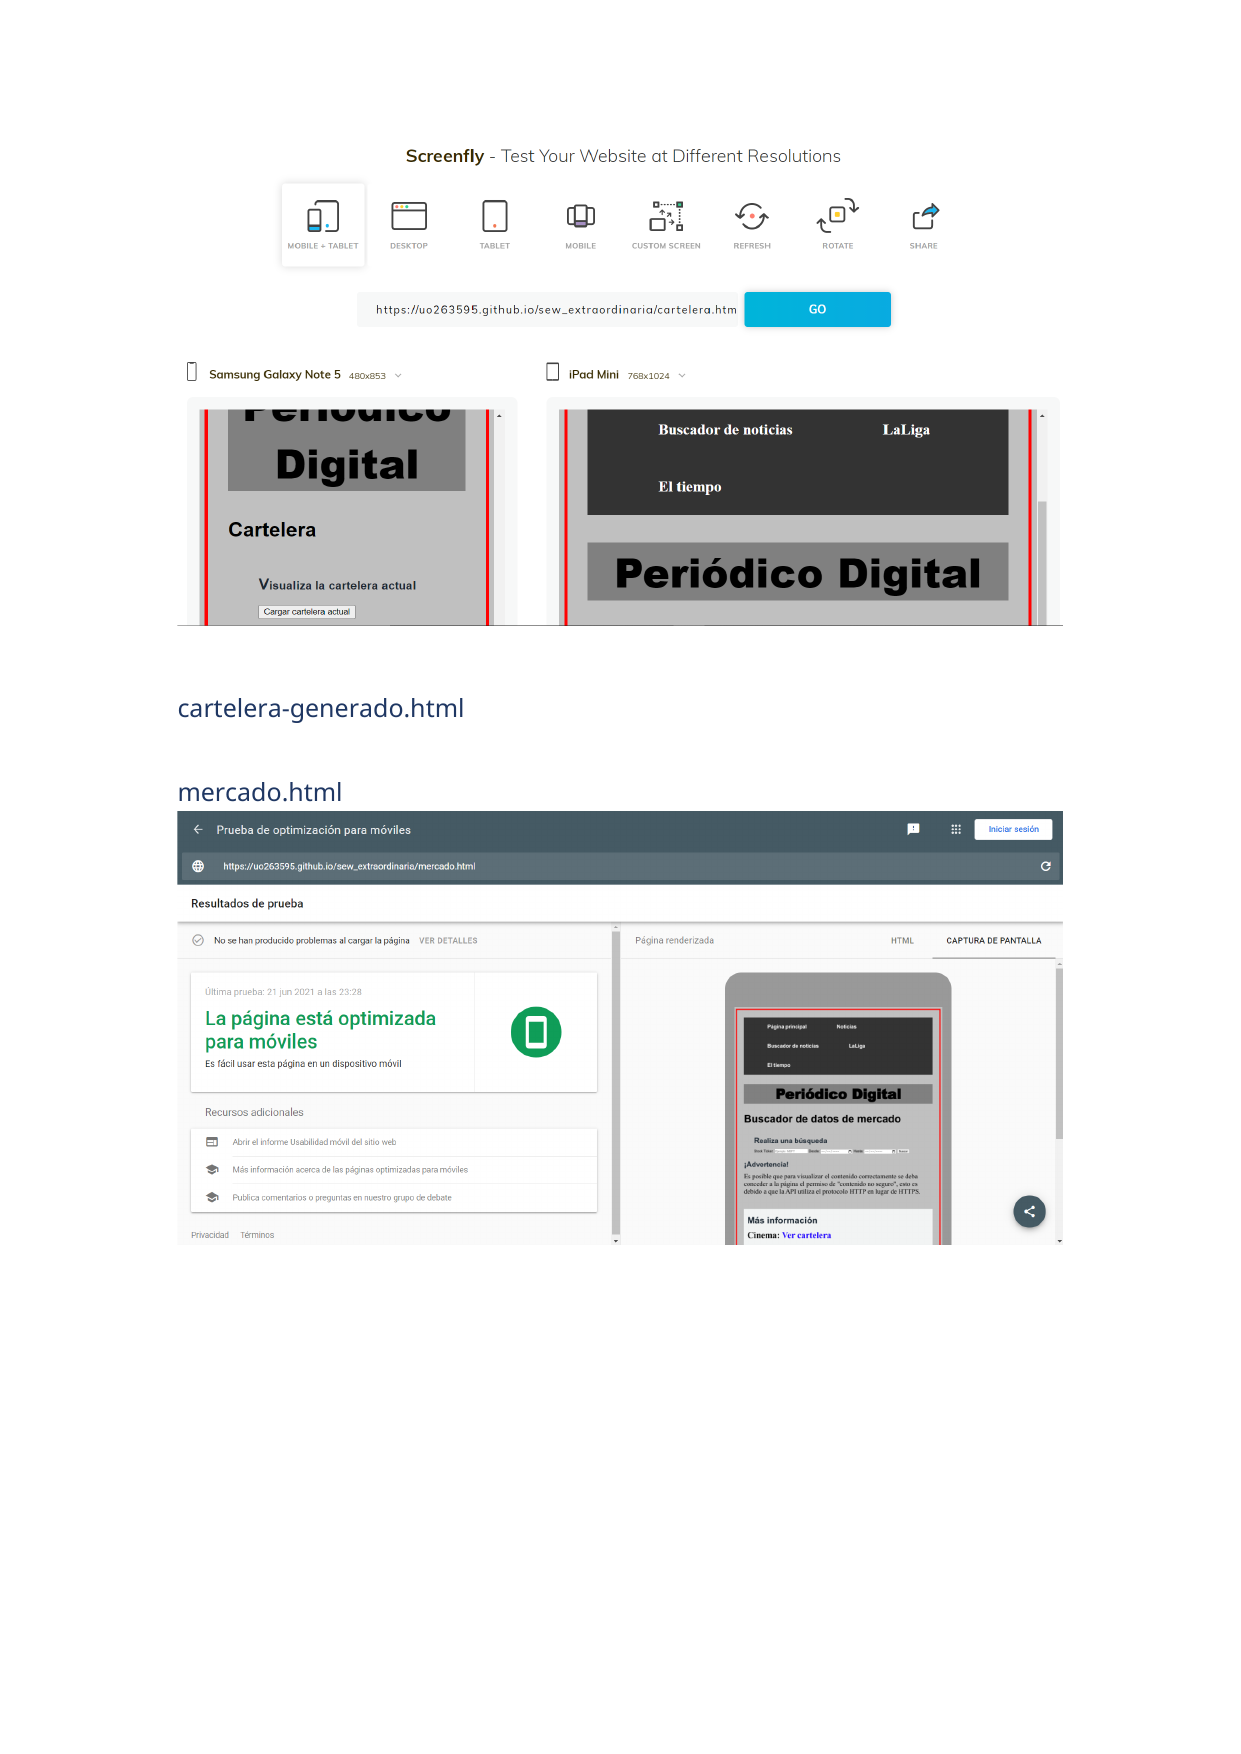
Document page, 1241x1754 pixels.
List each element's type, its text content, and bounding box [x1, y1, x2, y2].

picture [177, 811, 1063, 1245]
subtitle mercado.html [177, 774, 1063, 808]
subtitle cartelera-generado.html [177, 691, 1063, 725]
picture [177, 147, 1063, 626]
